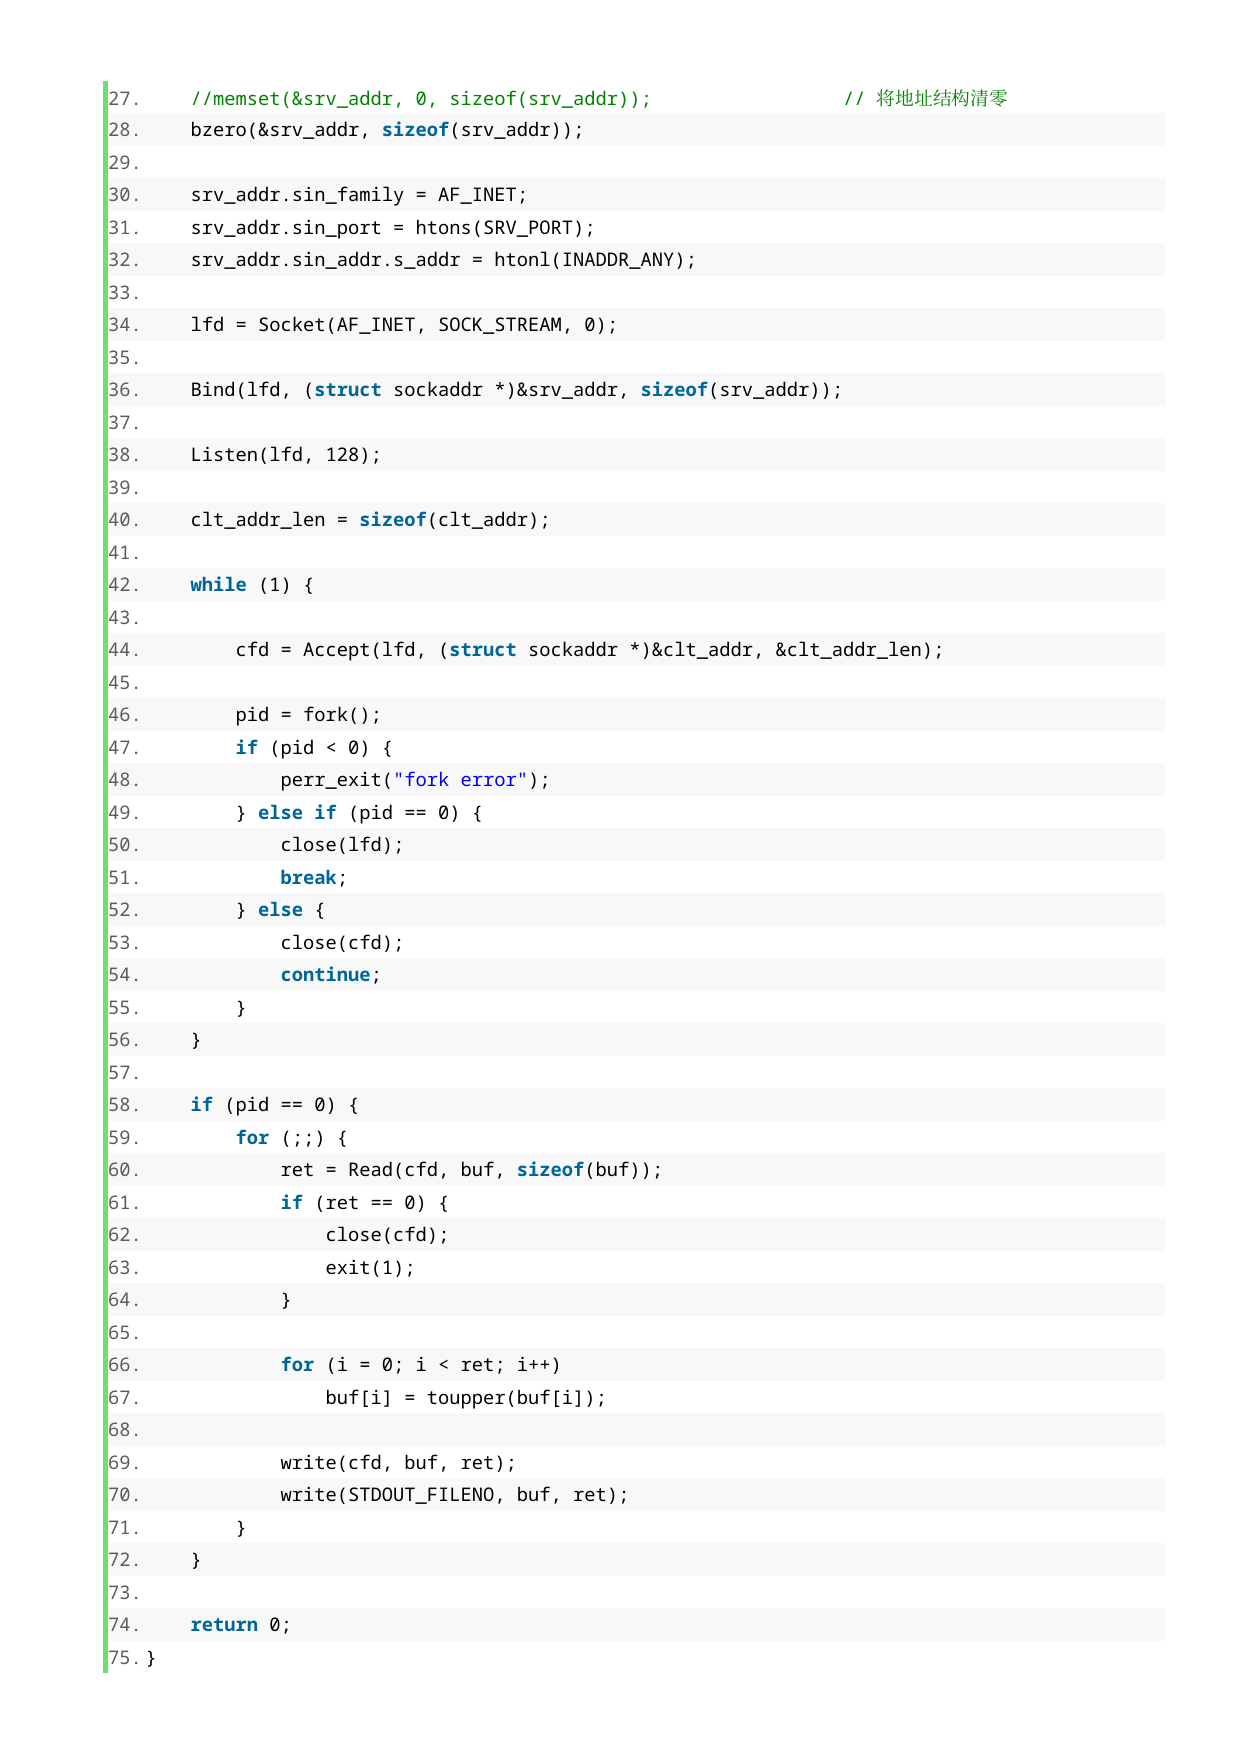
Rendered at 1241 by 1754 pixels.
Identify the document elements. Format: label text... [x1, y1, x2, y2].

list ret = Read(cfd, buf, sizeof(buf)); [108, 1153, 1165, 1186]
list if (pid < 0) { [108, 731, 1165, 763]
list } [108, 991, 1165, 1023]
list srv_addr.sin_port = htons(SRV_PORT); [108, 211, 1165, 243]
list pid = fork(); [108, 698, 1165, 731]
list } [108, 1023, 1165, 1056]
list close(lfd); [108, 828, 1165, 861]
list } else { [108, 893, 1165, 926]
list Bind(lfd, (struct sockaddr *)&srv_addr, sizeof(srv_addr)); [108, 373, 1165, 406]
list continue; [108, 958, 1165, 991]
list } else if (pid == 0) { [108, 796, 1165, 828]
list } [108, 1283, 1165, 1316]
list for (;;) { [108, 1121, 1165, 1153]
list srv_addr.sin_family = AF_INET; [108, 178, 1165, 211]
list srv_addr.sin_addr.s_addr = htonl(INADDR_ANY); [108, 243, 1165, 276]
list } [108, 1641, 1165, 1673]
list write(STDOUT_FILENO, buf, ret); [108, 1478, 1165, 1511]
list exit(1); [108, 1251, 1165, 1283]
list break; [108, 861, 1165, 893]
list while (1) { [108, 568, 1165, 601]
list lfd = Socket(AF_INET, SOCK_STREAM, 0); [108, 308, 1165, 341]
list if (ret == 0) { [108, 1186, 1165, 1218]
list write(cfd, buf, ret); [108, 1446, 1165, 1478]
list //memset(&srv_addr, 0, sizeof(srv_addr)); // 将地址结构清零 [108, 81, 1165, 113]
list buf[i] = toupper(buf[i]); [108, 1381, 1165, 1413]
list clt_addr_len = sizeof(clt_addr); [108, 503, 1165, 536]
list Listen(lfd, 128); [108, 438, 1165, 471]
list } [108, 1511, 1165, 1543]
list close(cfd); [108, 1218, 1165, 1251]
list close(cfd); [108, 926, 1165, 958]
list for (i = 0; i < ret; i++) [108, 1348, 1165, 1381]
list } [108, 1543, 1165, 1576]
list perr_exit("fork error"); [108, 763, 1165, 796]
list return 0; [108, 1608, 1165, 1641]
list bzero(&srv_addr, sizeof(srv_addr)); [108, 113, 1165, 146]
list if (pid == 0) { [108, 1088, 1165, 1121]
list cfd = Accept(lfd, (struct sockaddr *)&clt_addr, &clt_addr_len); [108, 633, 1165, 666]
